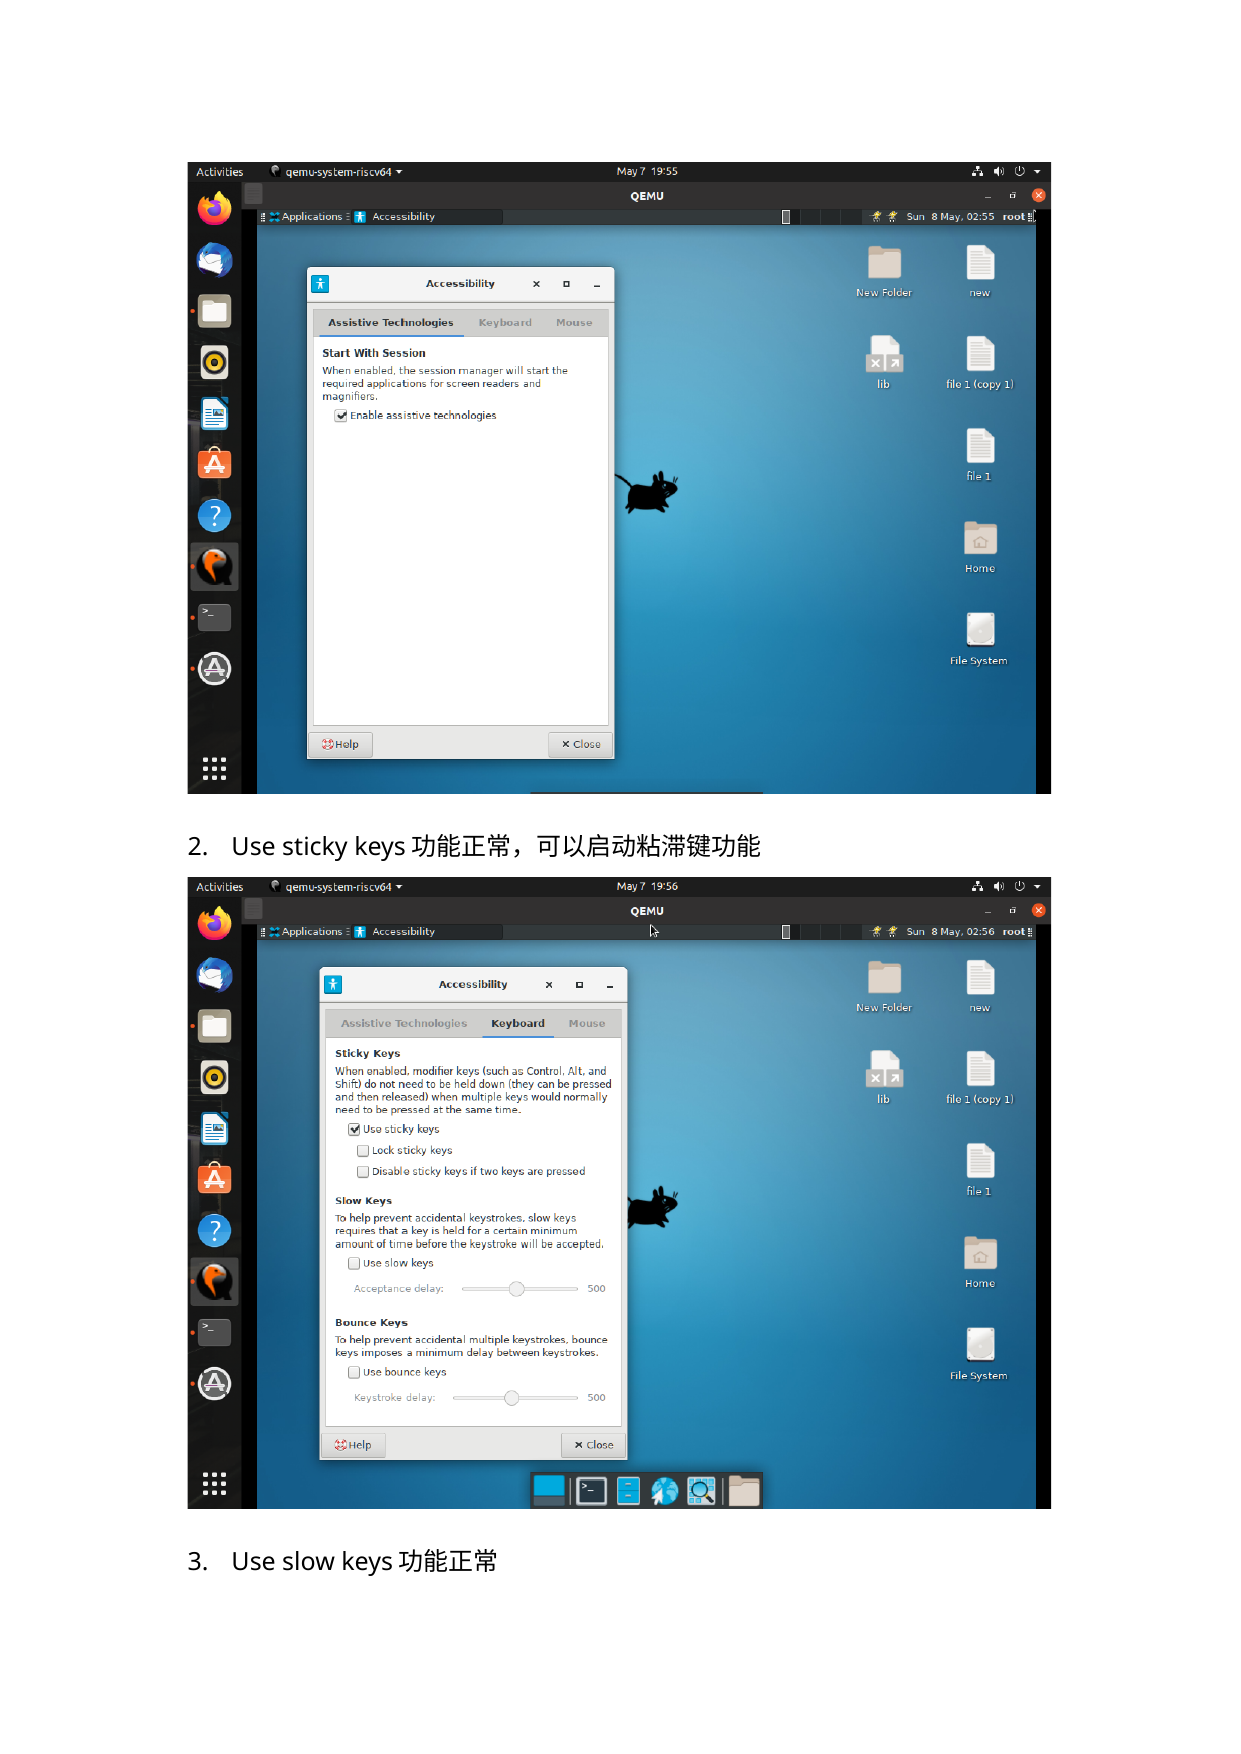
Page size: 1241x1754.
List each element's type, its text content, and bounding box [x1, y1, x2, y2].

list Use slow keys功能正常 [187, 1527, 1053, 1592]
list Use sticky keys功能正常，可以启动粘滞键功能 [187, 812, 1053, 877]
picture [187, 162, 1052, 794]
picture [187, 877, 1052, 1509]
